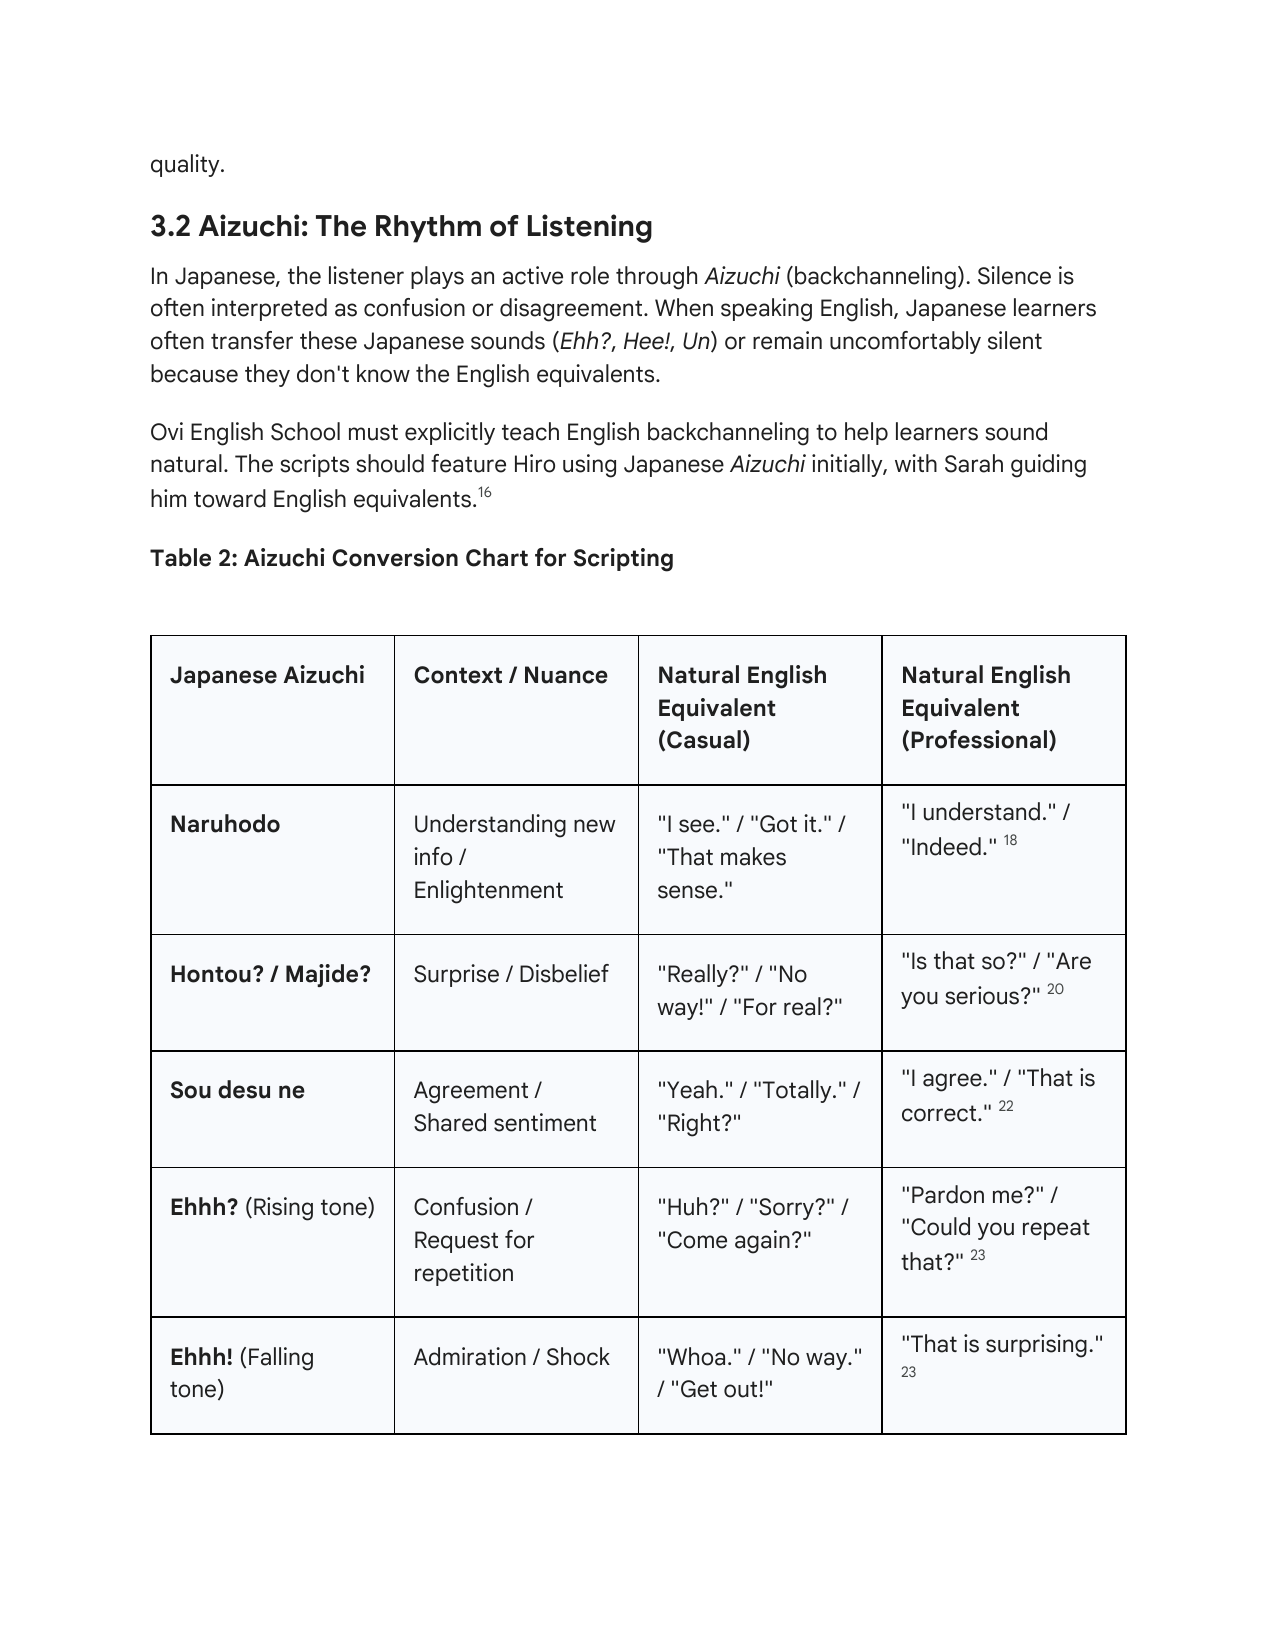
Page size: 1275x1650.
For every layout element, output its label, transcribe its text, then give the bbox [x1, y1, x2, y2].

table_cell "I understand." / "Indeed." 18 [883, 786, 1125, 933]
table_cell Agreement / Shared sentiment [395, 1052, 638, 1167]
table_cell "I see." / "Got it." / "That makes sense." [639, 786, 881, 933]
table_cell "Whoa." / "No way." / "Get out!" [639, 1318, 881, 1433]
table_cell Understanding new info / Enlightenment [395, 786, 638, 933]
table_header Context / Nuance [395, 636, 638, 784]
table_header Natural English Equivalent (Professional) [883, 636, 1125, 784]
table_cell "I agree." / "That is correct." 22 [883, 1052, 1125, 1167]
table_cell Naruhodo [152, 786, 394, 933]
text Table 2: Aizuchi Conversion Chart for Scripting [150, 544, 1125, 573]
text Ovi English School must explicitly teach English backchanneling to help learners sound natural. The scripts should feature Hiro using Japanese Aizuchi initially, with Sarah guiding him toward English equivalents.16 [150, 418, 1125, 515]
table_cell "Huh?" / "Sorry?" / "Come again?" [639, 1168, 881, 1316]
table_cell "Really?" / "No way!" / "For real?" [639, 935, 881, 1050]
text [150, 150, 1125, 179]
table_cell "Is that so?" / "Are you serious?" 20 [883, 935, 1125, 1050]
subtitle 3.2 Aizuchi: The Rhythm of Listening [150, 208, 1125, 244]
table_cell Surprise / Disbelief [395, 935, 638, 1050]
table_header Japanese Aizuchi [152, 636, 394, 784]
table_cell Hontou? / Majide? [152, 935, 394, 1050]
table_header Natural English Equivalent (Casual) [639, 636, 881, 784]
table_cell Ehhh? (Rising tone) [152, 1168, 394, 1316]
table_cell Sou desu ne [152, 1052, 394, 1167]
table_cell "Yeah." / "Totally." / "Right?" [639, 1052, 881, 1167]
table_cell Admiration / Shock [395, 1318, 638, 1433]
table_cell "Pardon me?" / "Could you repeat that?" 23 [883, 1168, 1125, 1316]
text In Japanese, the listener plays an active role through Aizuchi (backchanneling). Silence is often interpreted as confusion or disagreement. When speaking English, Japanese learners often transfer these Japanese sounds (Ehh?, Hee!, Un) or remain uncomfortably silent because they don't know the English equivalents. [150, 262, 1125, 389]
table_cell Confusion / Request for repetition [395, 1168, 638, 1316]
table_cell "That is surprising." 23 [883, 1318, 1125, 1433]
table_cell Ehhh! (Falling tone) [152, 1318, 394, 1433]
